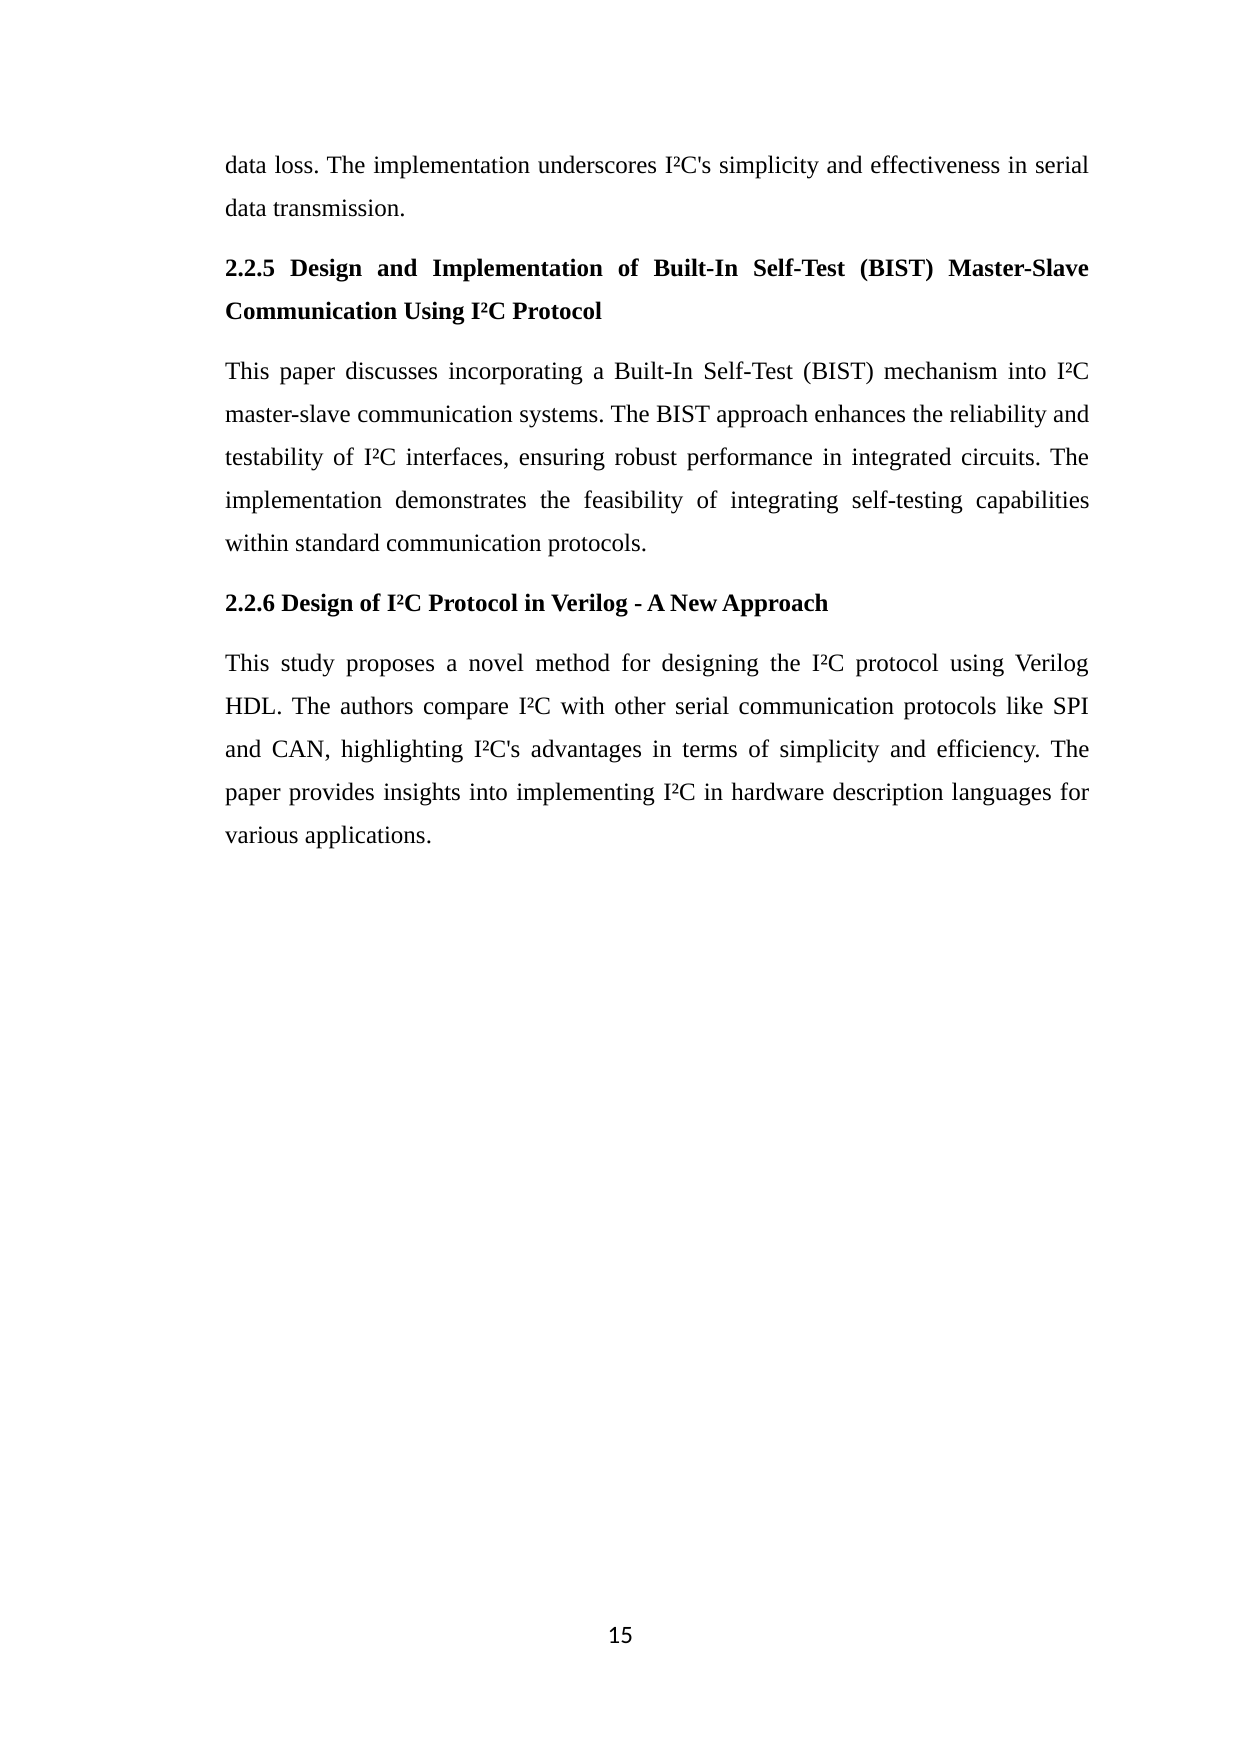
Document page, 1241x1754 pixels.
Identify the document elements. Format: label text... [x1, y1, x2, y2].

text This study proposes a novel method for designing the I²C protocol using Verilog HDL. The authors compare I²C with other serial communication protocols like SPI and CAN, highlighting I²C's advantages in terms of simplicity and efficiency. The paper provides insights into implementing I²C in hardware description languages for various applications. [225, 648, 1090, 849]
text This paper discusses incorporating a Built-In Self-Test (BIST) mechanism into I²C master-slave communication systems. The BIST approach enhances the reliability and testability of I²C interfaces, ensuring robust performance in integrated circuits. The implementation demonstrates the feasibility of integrating self-testing capabilities within standard communication protocols. [225, 356, 1090, 557]
text 2.2.5 Design and Implementation of Built-In Self-Test (BIST) Master-Slave Communication Using I²C Protocol [225, 253, 1090, 325]
text 2.2.6 Design of I²C Protocol in Verilog - A New Approach [225, 588, 1090, 617]
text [225, 150, 1090, 222]
